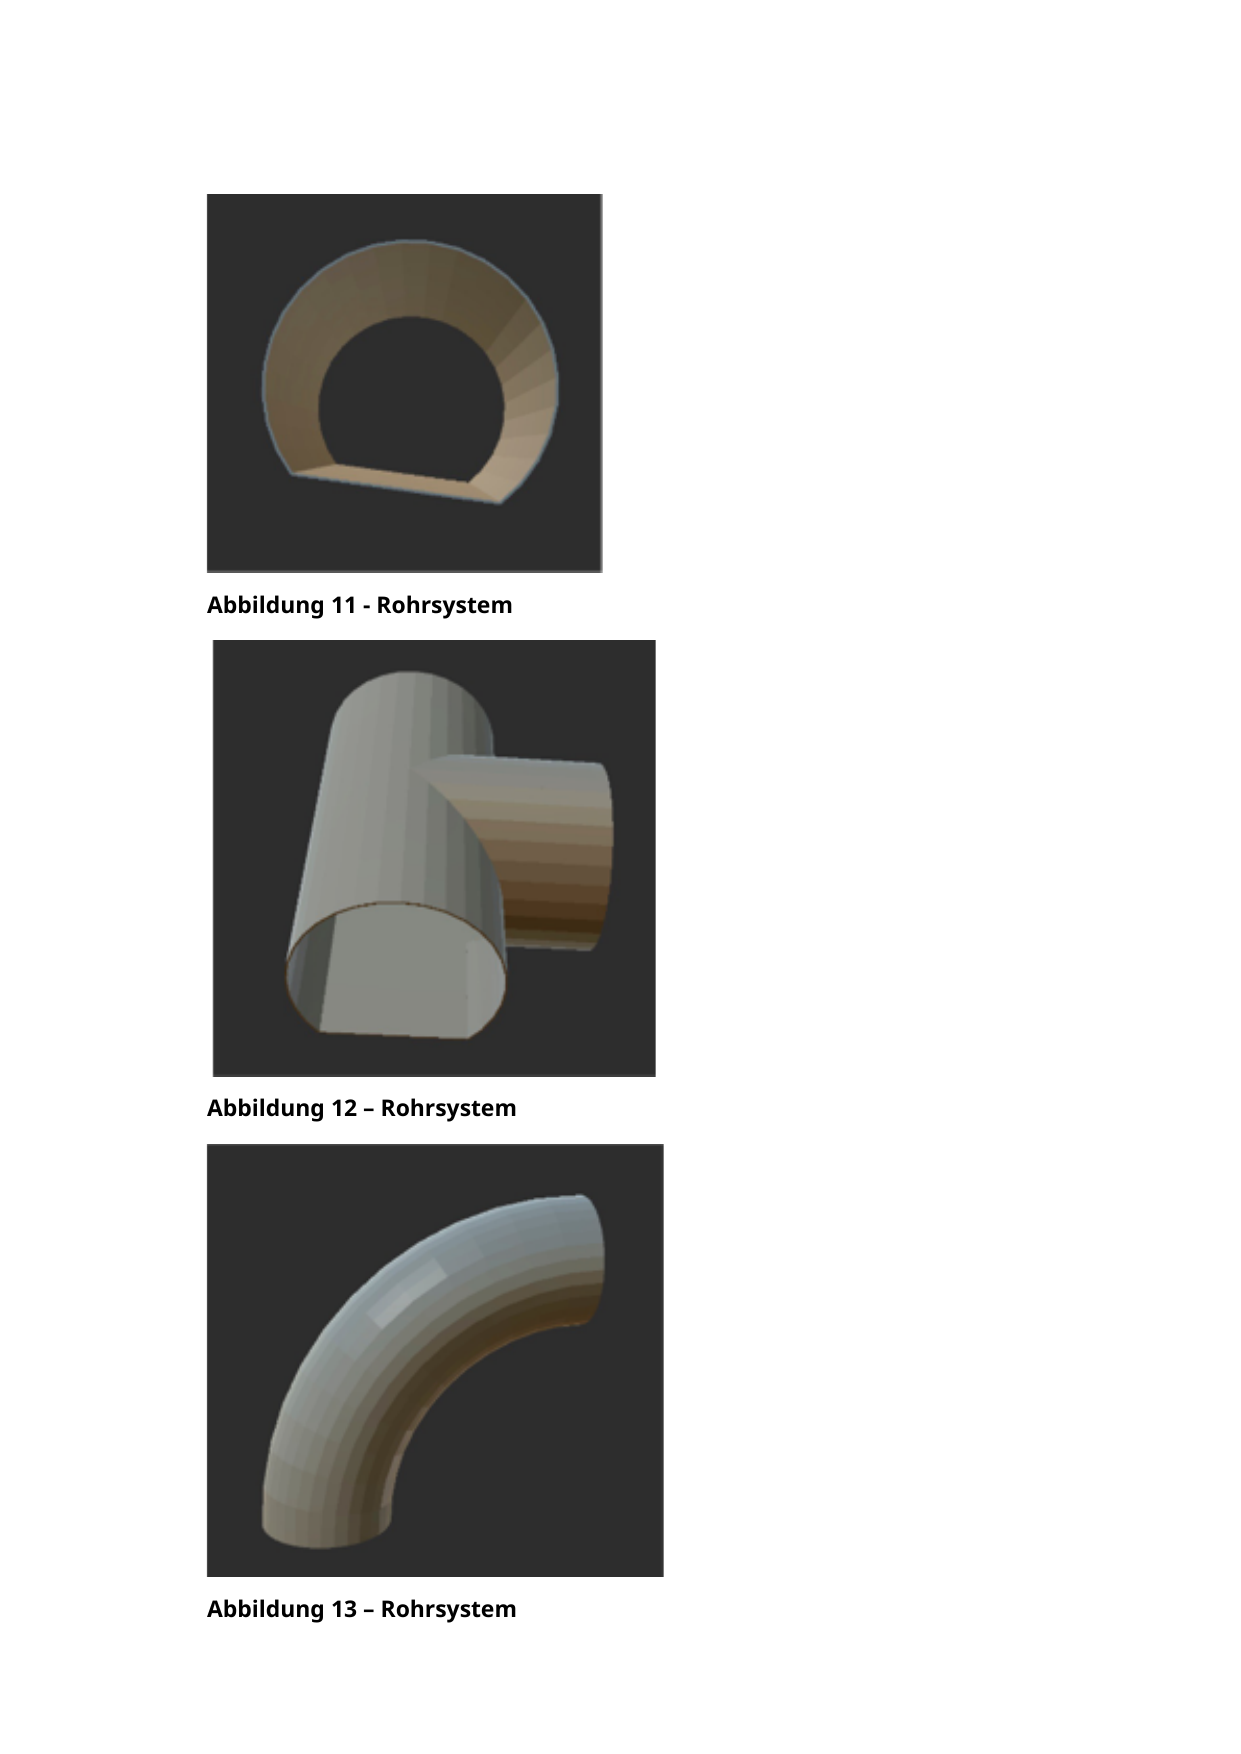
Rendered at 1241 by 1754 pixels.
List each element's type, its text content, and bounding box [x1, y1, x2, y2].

text Abbildung 11 - Rohrsystem [207, 589, 1092, 620]
text Abbildung 12 – Rohrsystem [207, 1092, 1092, 1124]
picture [206, 1144, 664, 1577]
picture [212, 640, 656, 1077]
text Abbildung 13 – Rohrsystem [207, 1593, 1092, 1624]
picture [206, 194, 603, 573]
